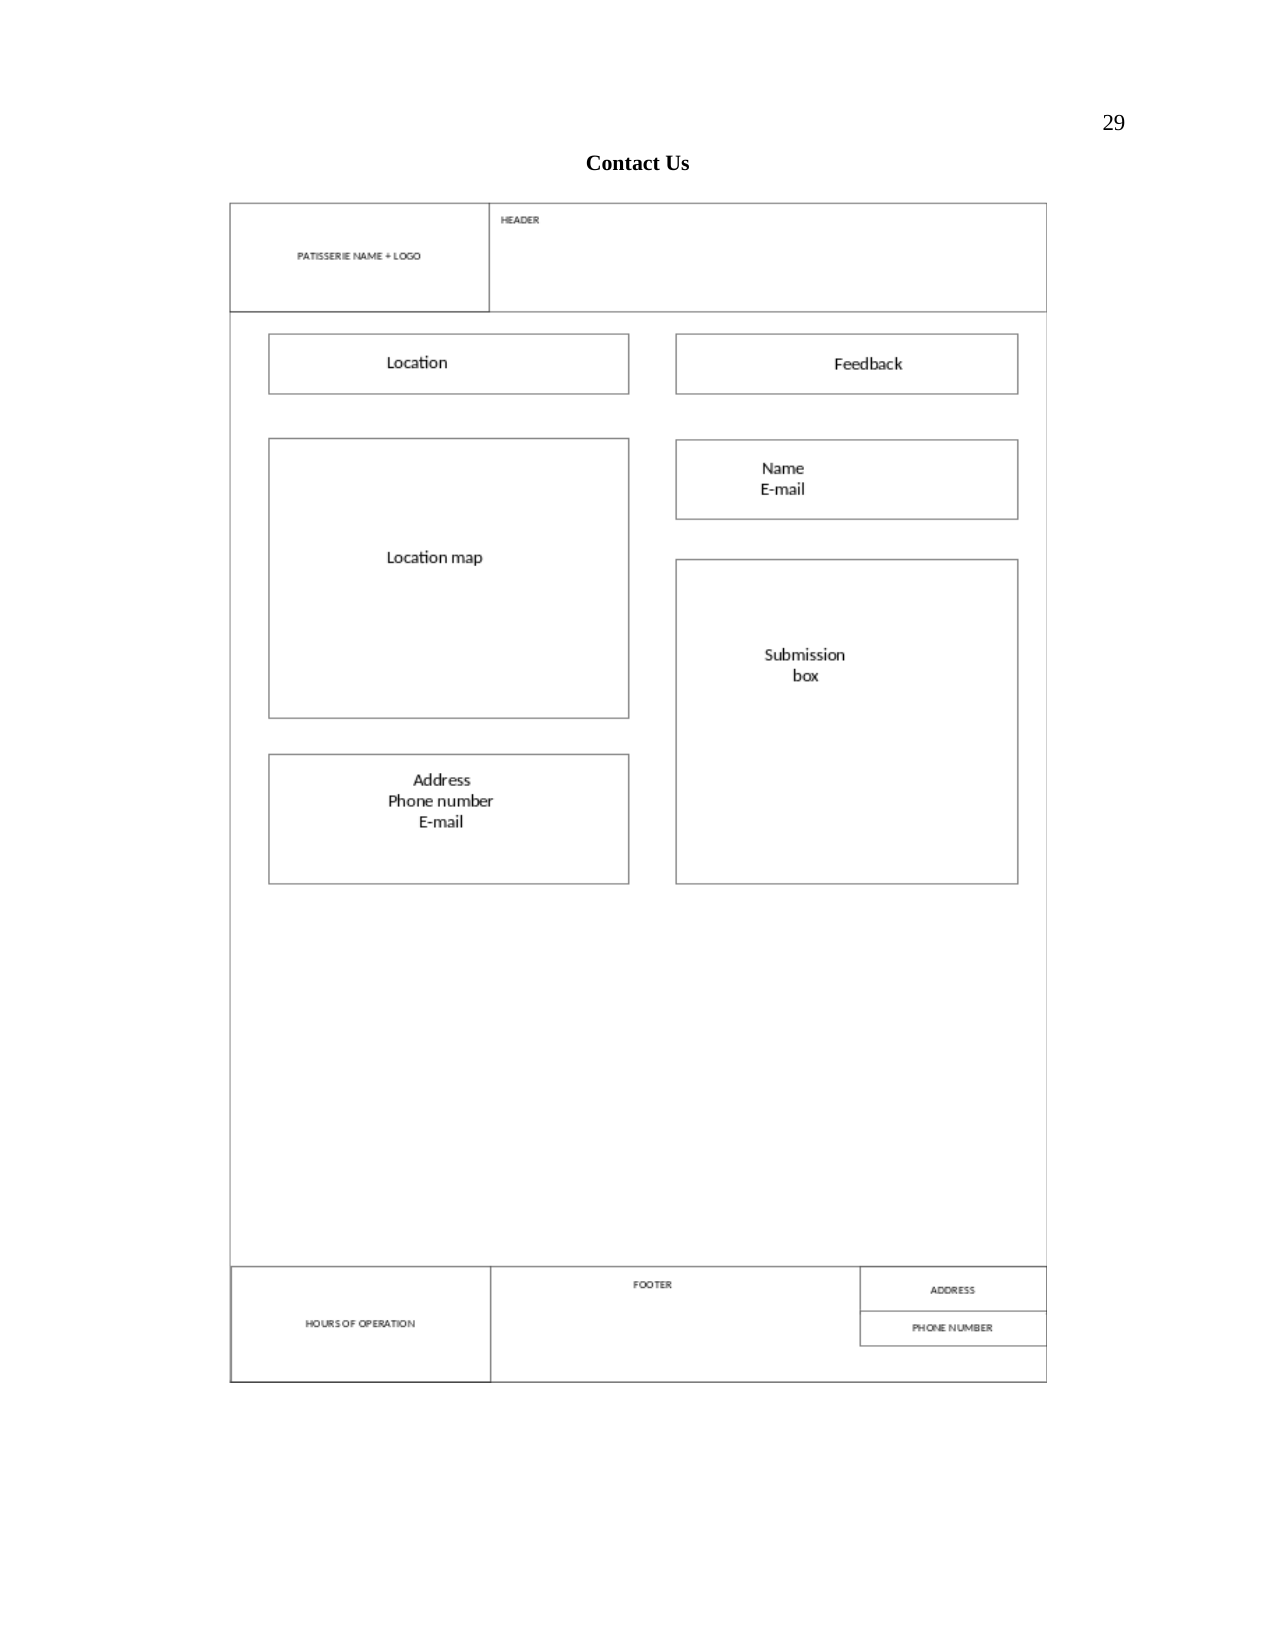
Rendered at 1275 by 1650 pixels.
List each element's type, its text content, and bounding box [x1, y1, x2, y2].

text Contact Us [150, 150, 1125, 175]
